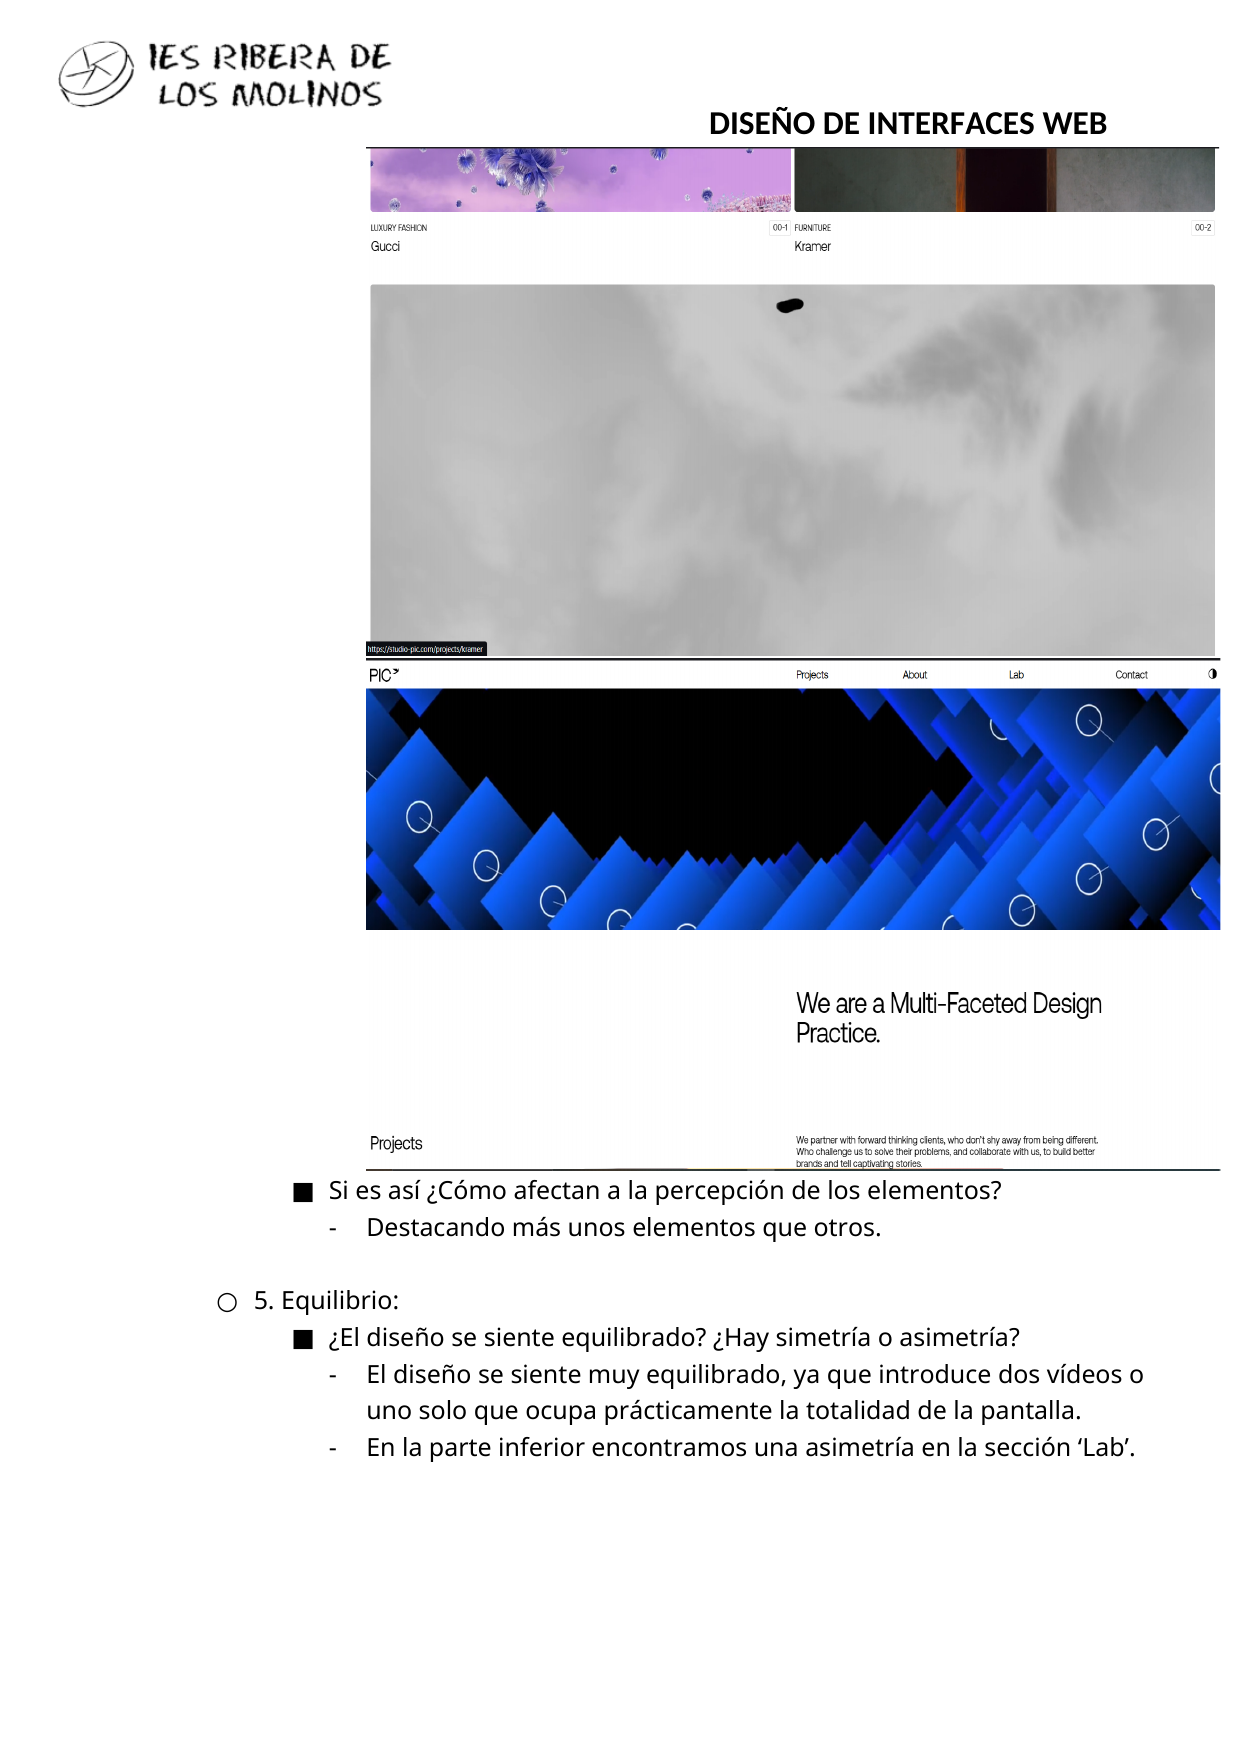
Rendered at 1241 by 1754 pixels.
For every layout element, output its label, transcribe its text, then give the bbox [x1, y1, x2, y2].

list En la parte inferior encontramos una asimetría en la sección ‘Lab’. [328, 1430, 1152, 1464]
list Si es así ¿Cómo afectan a la percepción de los elementos? [291, 1172, 1152, 1206]
picture [366, 147, 1220, 656]
list ¿El diseño se siente equilibrado? ¿Hay simetría o asimetría? [291, 1319, 1152, 1353]
picture [366, 658, 1221, 1171]
picture [56, 18, 394, 131]
list El diseño se siente muy equilibrado, ya que introduce dos vídeos o uno solo que ocupa prácticamente la totalidad de la pantalla. [328, 1356, 1152, 1427]
list 5. Equilibrio: [216, 1283, 1152, 1317]
list Destacando más unos elementos que otros. [328, 1209, 1152, 1243]
